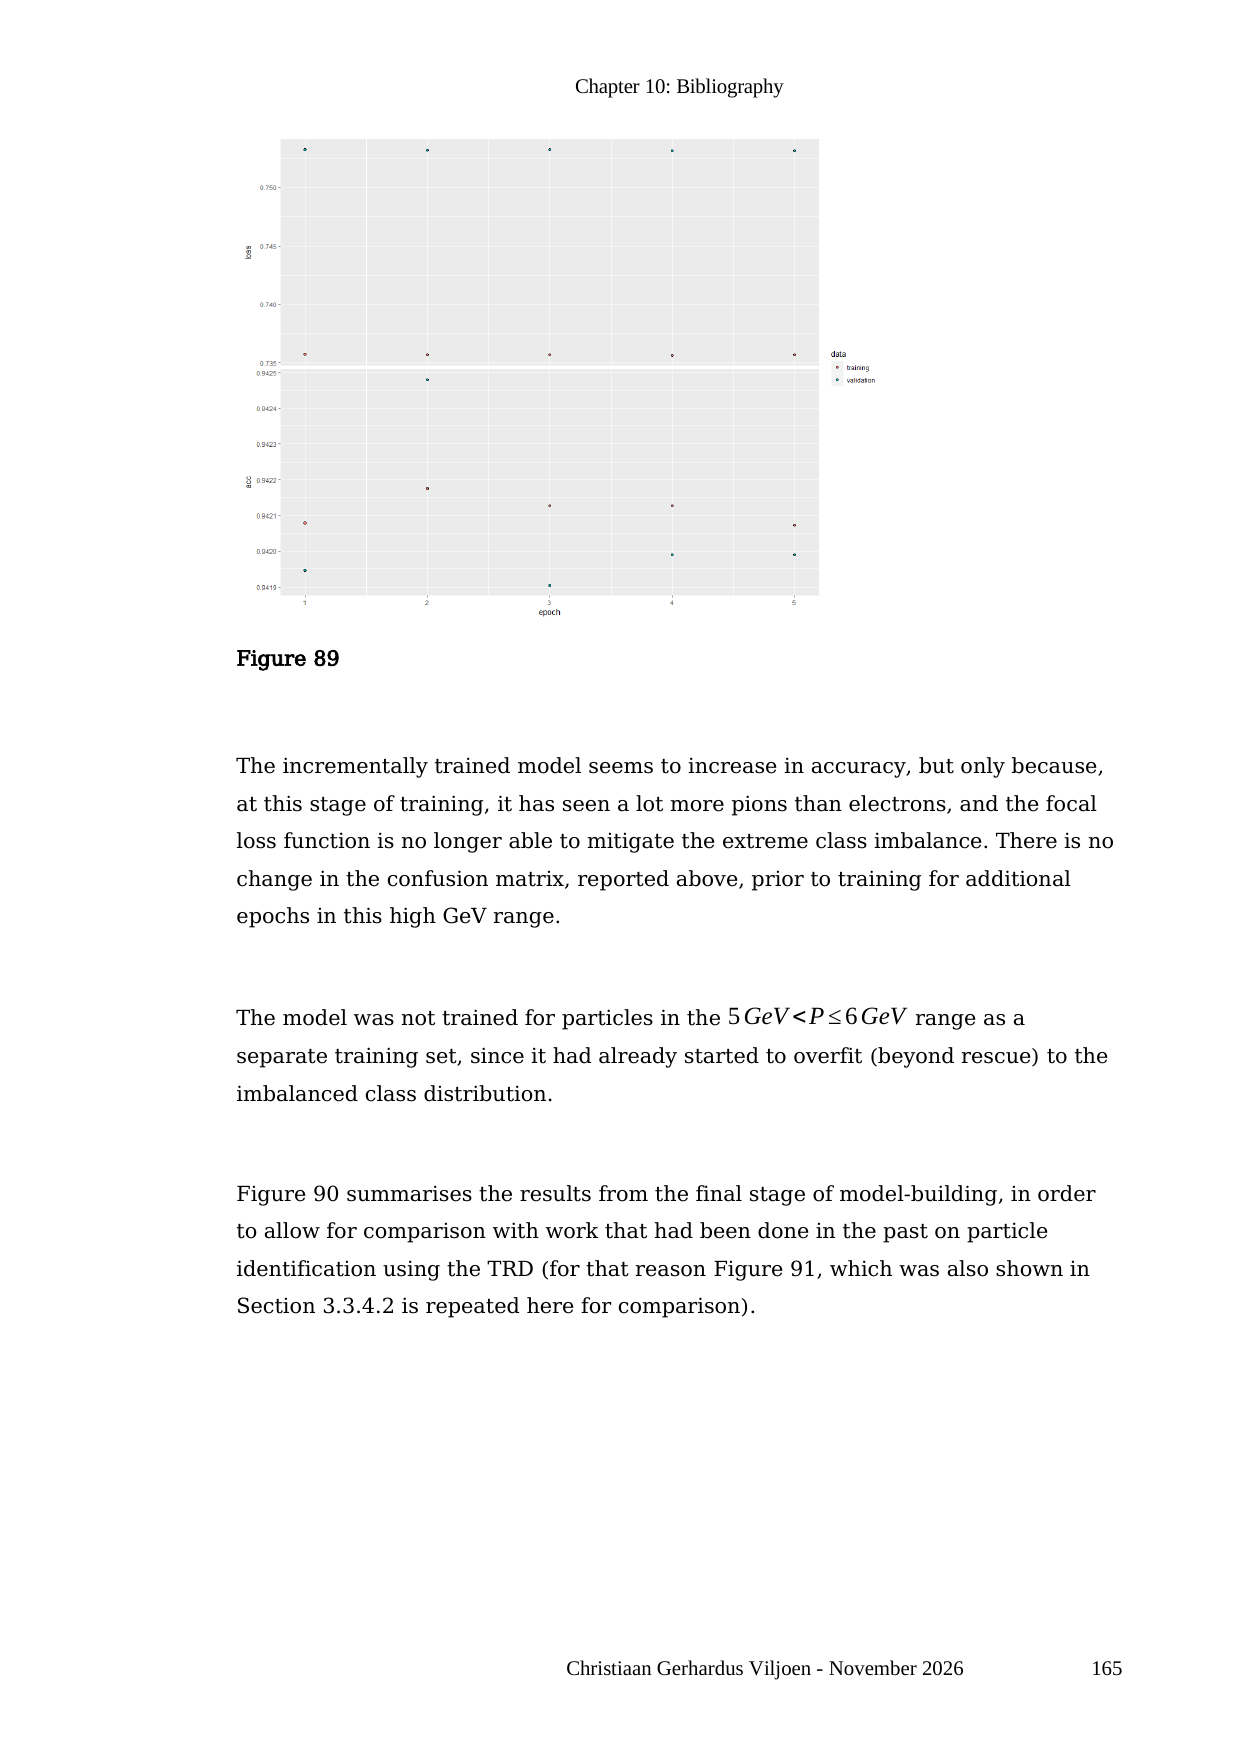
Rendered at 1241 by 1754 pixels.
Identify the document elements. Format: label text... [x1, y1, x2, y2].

picture [236, 135, 883, 620]
text Figure [236, 645, 1122, 670]
text The model was not trained for particles in the range as a separate training set, since it had already started to overfit (beyond rescue) to the imbalanced class distribution. [236, 1003, 1122, 1106]
text The incrementally trained model seems to increase in accuracy, but only because, at this stage of training, it has seen a lot more pions than electrons, and the focal loss function is no longer able to mitigate the extreme class imbalance. There is no change in the confusion matrix, reported above, prior to training for additional epochs in this high GeV range. [236, 753, 1122, 928]
